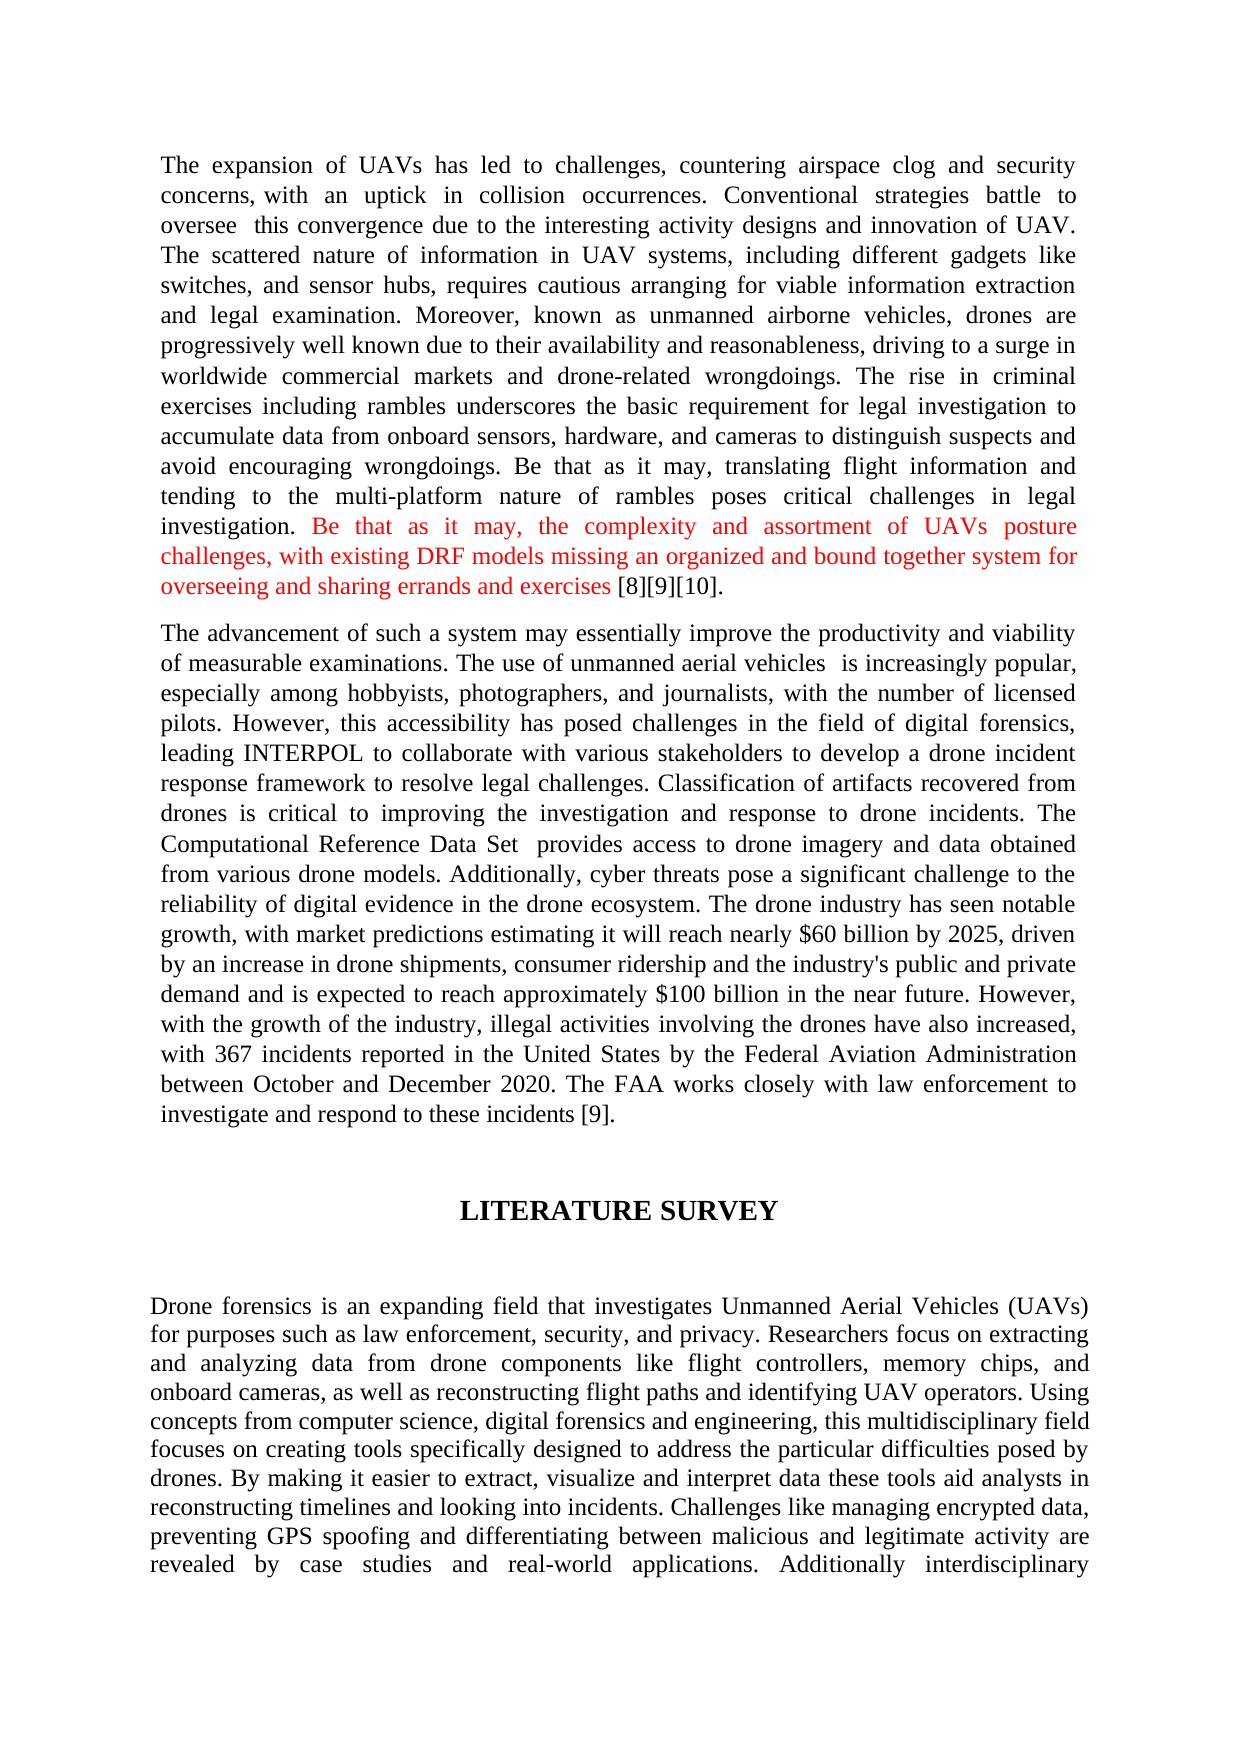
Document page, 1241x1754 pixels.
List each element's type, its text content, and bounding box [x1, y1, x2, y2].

text The advancement of such a system may essentially improve the productivity and viability of measurable examinations. The use of unmanned aerial vehicles is increasingly popular, especially among hobbyists, photographers, and journalists, with the number of licensed pilots. However, this accessibility has posed challenges in the field of digital forensics, leading INTERPOL to collaborate with various stakeholders to develop a drone incident response framework to resolve legal challenges. Classification of artifacts recovered from drones is critical to improving the investigation and response to drone incidents. The Computational Reference Data Set provides access to drone imagery and data obtained from various drone models. Additionally, cyber threats pose a significant challenge to the reliability of digital evidence in the drone ecosystem. The drone industry has seen notable growth, with market predictions estimating it will reach nearly $60 billion by 2025, driven by an increase in drone shipments, consumer ridership and the industry's public and private demand and is expected to reach approximately $100 billion in the near future. However, with the growth of the industry, illegal activities involving the drones have also increased, with 367 incidents reported in the United States by the Federal Aviation Administration between October and December 2020. The FAA works closely with law enforcement to investigate and respond to these incidents [9]. [160, 618, 1077, 1128]
subtitle LITERATURE SURVEY [166, 1193, 1072, 1226]
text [150, 1291, 1090, 1578]
text The expansion of UAVs has led to challenges, countering airspace clog and security concerns, with an uptick in collision occurrences. Conventional strategies battle to oversee this convergence due to the interesting activity designs and innovation of UAV. The scattered nature of information in UAV systems, including different gadgets like switches, and sensor hubs, requires cautious arranging for viable information extraction and legal examination. Moreover, known as unmanned airborne vehicles, drones are progressively well known due to their availability and reasonableness, driving to a surge in worldwide commercial markets and drone-related wrongdoings. The rise in criminal exercises including rambles underscores the basic requirement for legal investigation to accumulate data from onboard sensors, hardware, and cameras to distinguish suspects and avoid encouraging wrongdoings. Be that as it may, translating flight information and tending to the multi-platform nature of rambles poses critical challenges in legal investigation. Be that as it may, the complexity and assortment of UAVs posture challenges, with existing DRF models missing an organized and bound together system for overseeing and sharing errands and exercises [8][9][10]. [160, 150, 1077, 600]
